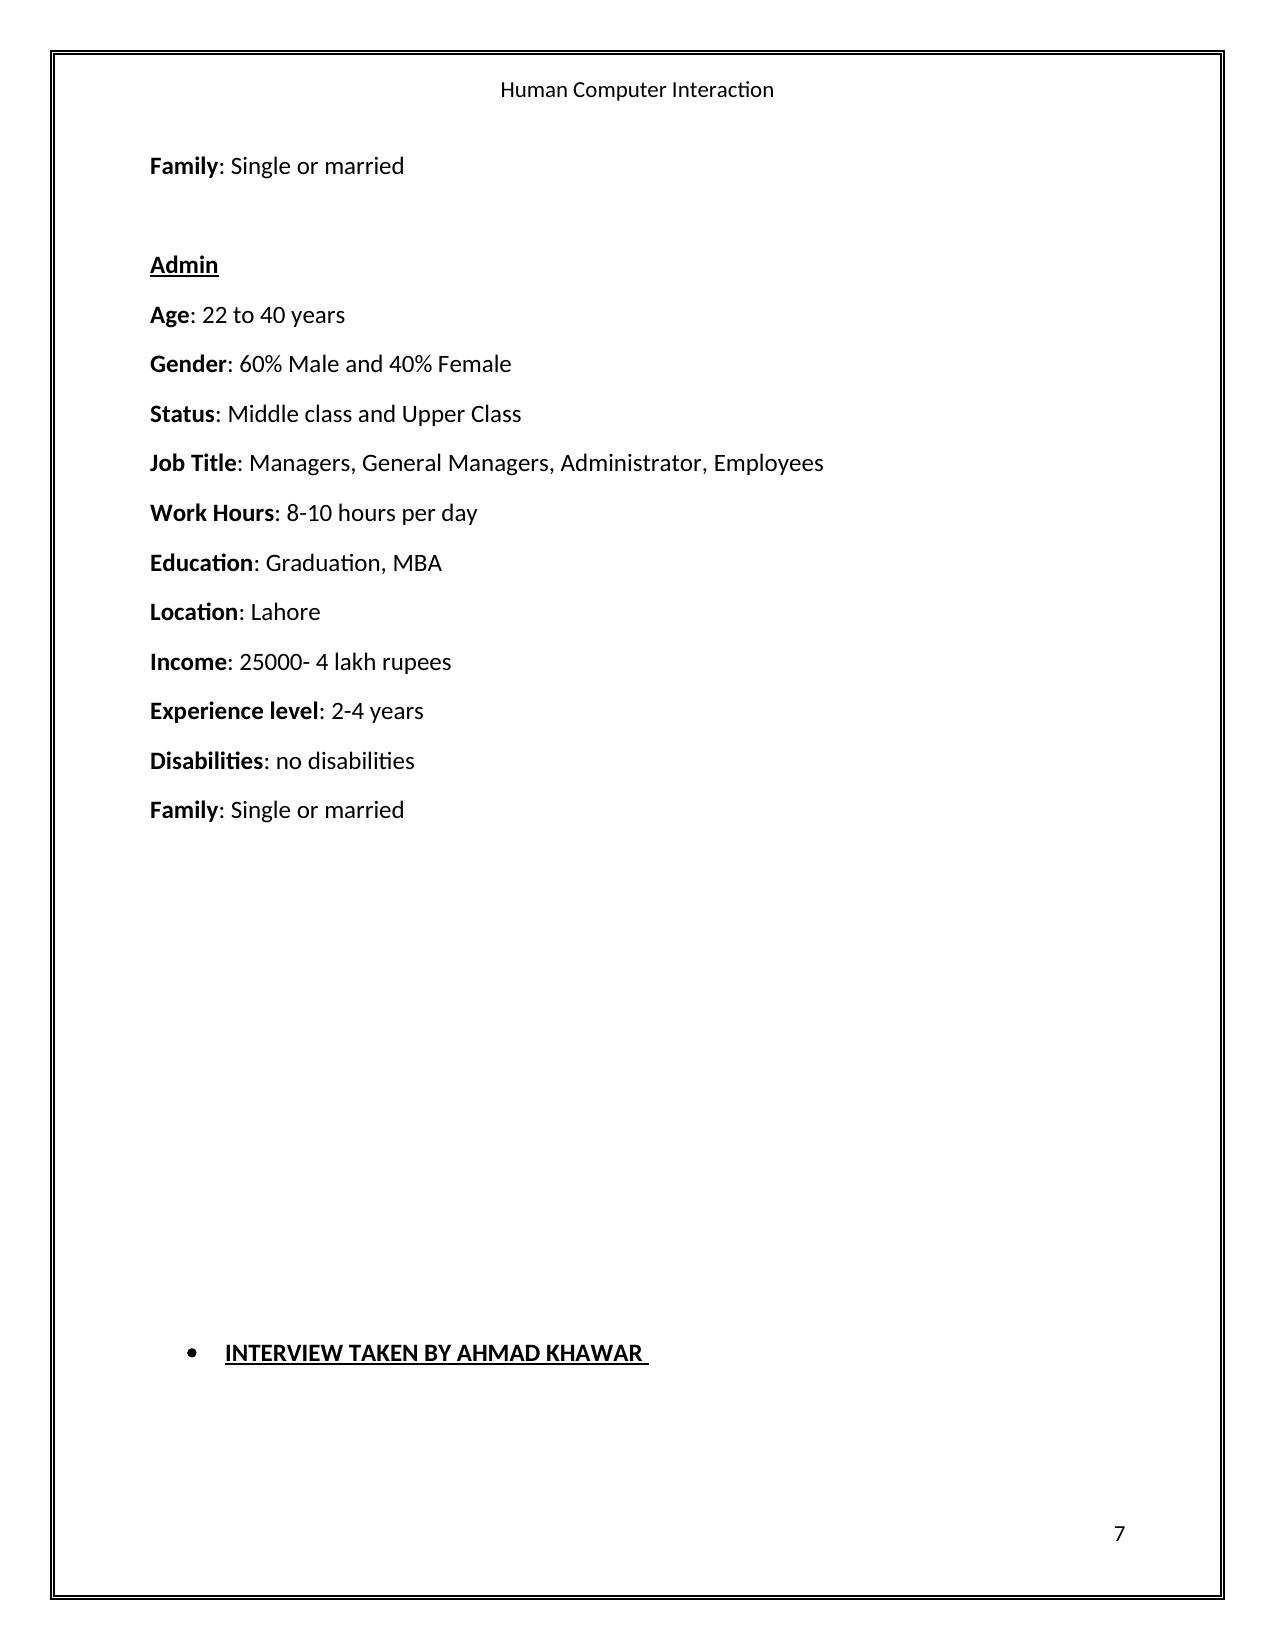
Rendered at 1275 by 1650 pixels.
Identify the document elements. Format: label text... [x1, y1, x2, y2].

text Age: 22 to 40 years [150, 299, 1125, 329]
text Status: Middle class and Upper Class [150, 398, 1125, 428]
text Work Hours: 8-10 hours per day [150, 497, 1125, 528]
text Job Title: Managers, General Managers, Administrator, Employees [150, 447, 1125, 478]
list INTERVIEW TAKEN BY AHMAD KHAWAR [187, 1337, 1125, 1368]
text Income: 25000- 4 lakh rupees [150, 646, 1125, 676]
text Disabilities: no disabilities [150, 745, 1125, 776]
text Family: Single or married [150, 150, 1125, 181]
text Location: Lahore [150, 596, 1125, 627]
text Gender: 60% Male and 40% Female [150, 348, 1125, 379]
text Education: Graduation, MBA [150, 547, 1125, 577]
text Admin [150, 249, 1125, 280]
text Family: Single or married [150, 794, 1125, 825]
text Experience level: 2-4 years [150, 695, 1125, 726]
